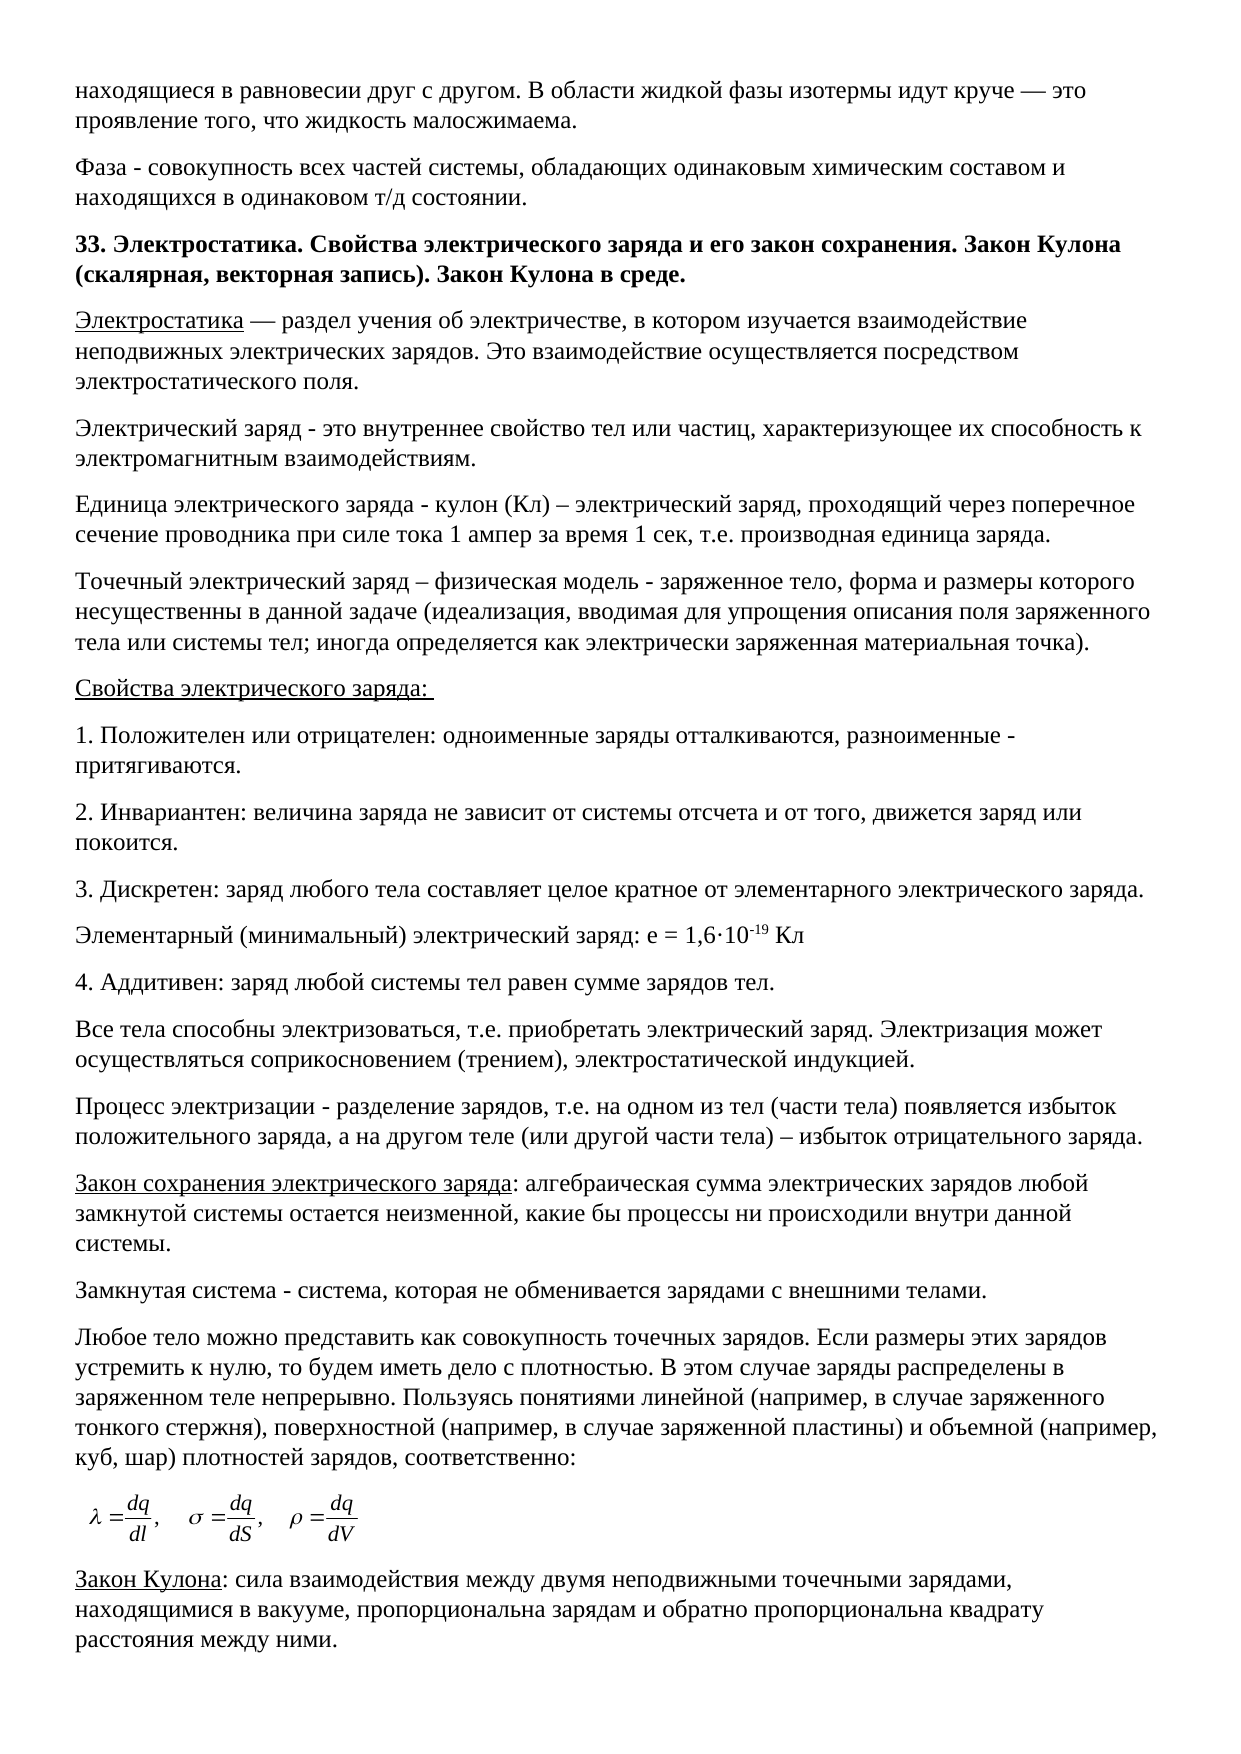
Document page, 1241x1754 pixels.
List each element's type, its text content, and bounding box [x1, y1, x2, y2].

text 4. Аддитивен: заряд любой системы тел равен сумме зарядов тел. [75, 967, 1165, 996]
text Электростатика — раздел учения об электричестве, в котором изучается взаимодействие неподвижных электрических зарядов. Это взаимодействие осуществляется посредством электростатического поля. [75, 306, 1165, 394]
text Закон сохранения электрического заряда: алгебраическая сумма электрических зарядов любой замкнутой системы остается неизменной, какие бы процессы ни происходили внутри данной системы. [75, 1168, 1165, 1257]
text Фаза - совокупность всех частей системы, обладающих одинаковым химическим составом и находящихся в одинаковом т/д состоянии. [75, 152, 1165, 211]
text Элементарный (минимальный) электрический заряд: е = 1,6·10-19 Кл [75, 921, 1165, 949]
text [75, 75, 1165, 134]
text Электрический заряд - это внутреннее свойство тел или частиц, характеризующее их способность к электромагнитным взаимодействиям. [75, 413, 1165, 471]
text Все тела способны электризоваться, т.е. приобретать электрический заряд. Электризация может осуществляться соприкосновением (трением), электростатической индукцией. [75, 1014, 1165, 1073]
text Любое тело можно представить как совокупность точечных зарядов. Если размеры этих зарядов устремить к нулю, то будем иметь дело с плотностью. В этом случае заряды распределены в заряженном теле непрерывно. Пользуясь понятиями линейной (например, в случае заряженного тонкого стержня), поверхностной (например, в случае заряженной пластины) и объемной (например, куб, шар) плотностей зарядов, соответственно: [75, 1322, 1165, 1471]
text 1. Положителен или отрицателен: одноименные заряды отталкиваются, разноименные - притягиваются. [75, 720, 1165, 779]
text Процесс электризации - разделение зарядов, т.е. на одном из тел (части тела) появляется избыток положительного заряда, а на другом теле (или другой части тела) – избыток отрицательного заряда. [75, 1091, 1165, 1150]
text Замкнутая система - система, которая не обменивается зарядами с внешними телами. [75, 1275, 1165, 1304]
text 2. Инвариантен: величина заряда не зависит от системы отсчета и от того, движется заряд или покоится. [75, 797, 1165, 856]
text Единица электрического заряда - кулон (Кл) – электрический заряд, проходящий через поперечное сечение проводника при силе тока 1 ампер за время 1 сек, т.е. производная единица заряда. [75, 489, 1165, 548]
text 33. Электростатика. Свойства электрического заряда и его закон сохранения. Закон Кулона (скалярная, векторная запись). Закон Кулона в среде. [75, 229, 1165, 288]
text Свойства электрического заряда: [75, 673, 1165, 702]
text 3. Дискретен: заряд любого тела составляет целое кратное от элементарного электрического заряда. [75, 874, 1165, 903]
text Закон Кулона: сила взаимодействия между двумя неподвижными точечными зарядами, находящимися в вакууме, пропорциональна зарядам и обратно пропорциональна квадрату расстояния между ними. [75, 1564, 1165, 1653]
text Точечный электрический заряд – физическая модель - заряженное тело, форма и размеры которого несущественны в данной задаче (идеализация, вводимая для упрощения описания поля заряженного тела или системы тел; иногда определяется как электрически заряженная материальная точка). [75, 566, 1165, 655]
